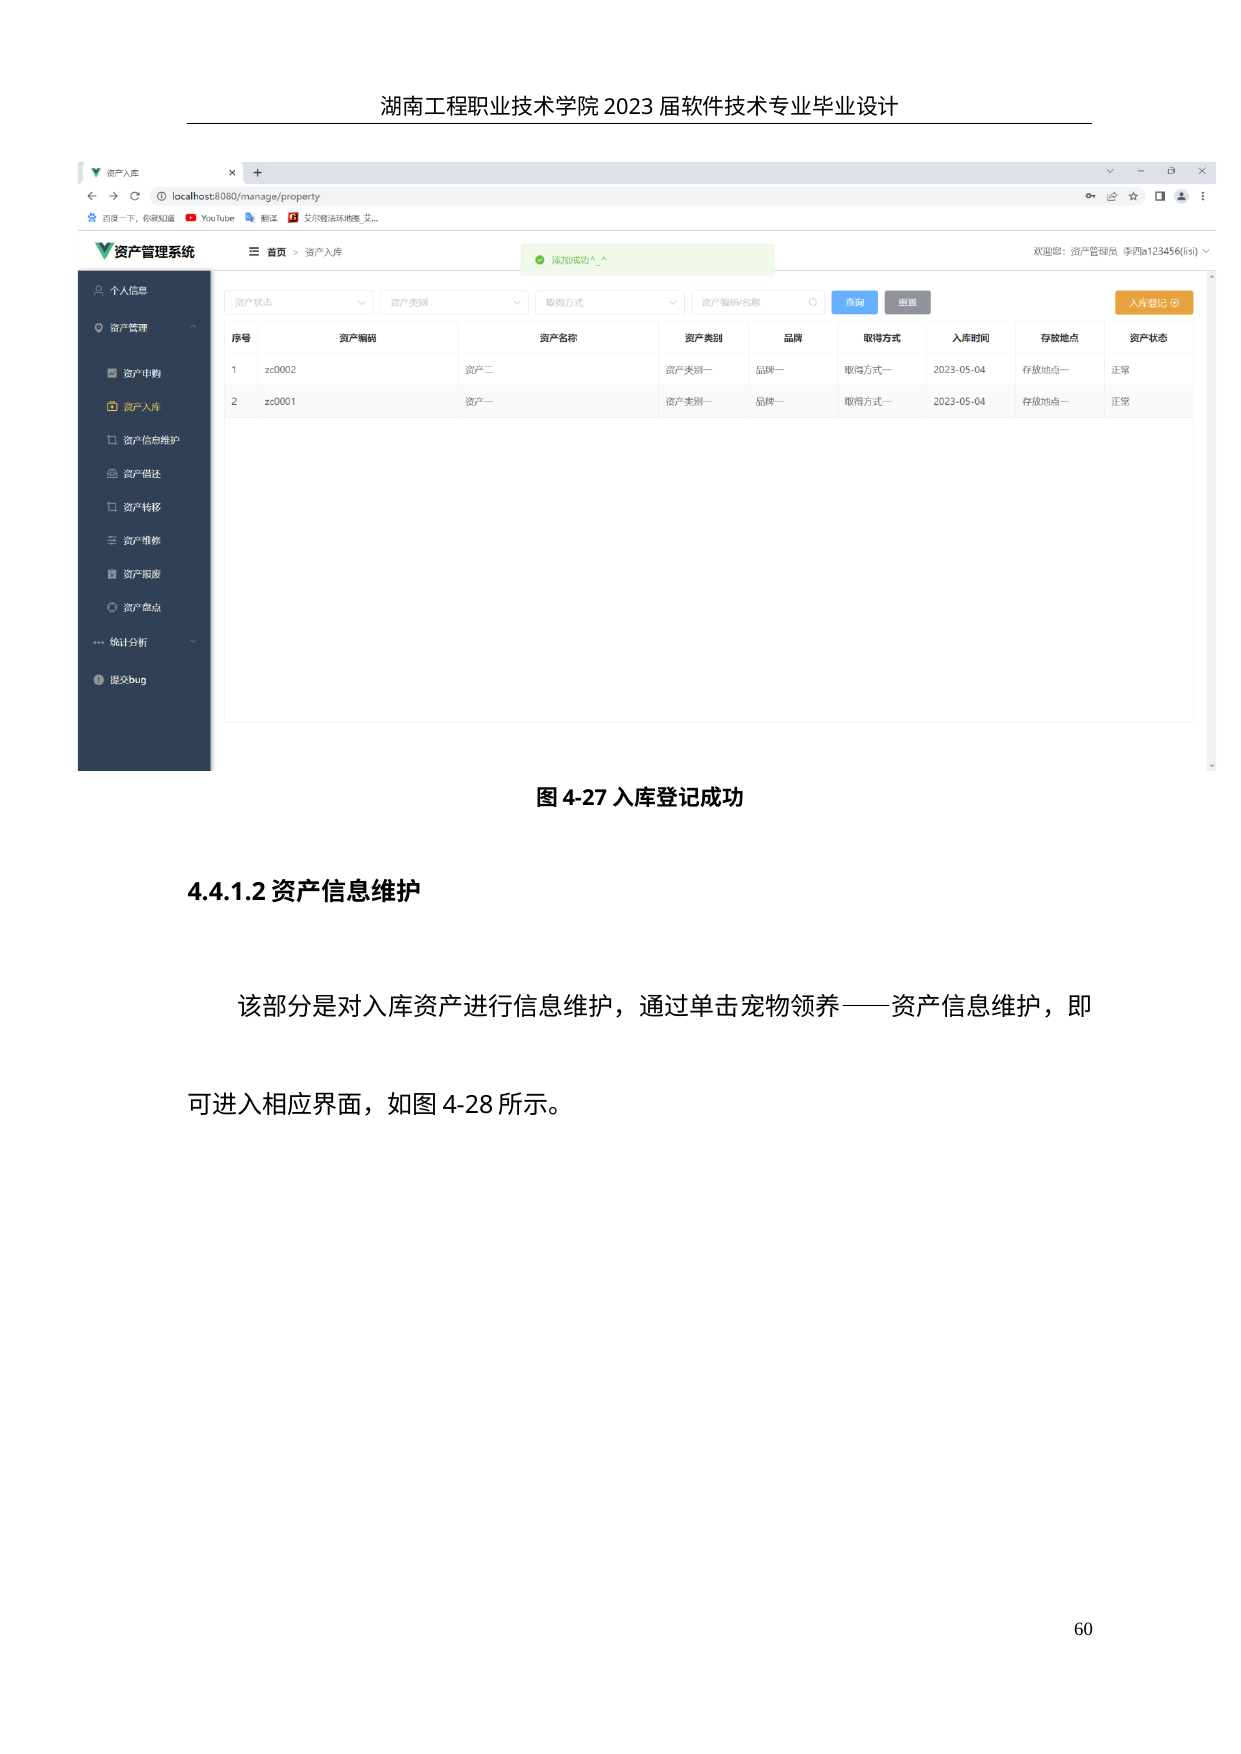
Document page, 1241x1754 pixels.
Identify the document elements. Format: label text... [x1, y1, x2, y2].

picture [77, 162, 1217, 771]
text 该部分是对入库资产进行信息维护，通过单击宠物领养——资产信息维护，即可进入相应界面，如图4-28所示。 [187, 972, 1092, 1135]
text 图4-27 入库登记成功 [187, 779, 1092, 812]
subtitle 4.4.1.2资产信息维护 [187, 857, 1092, 922]
